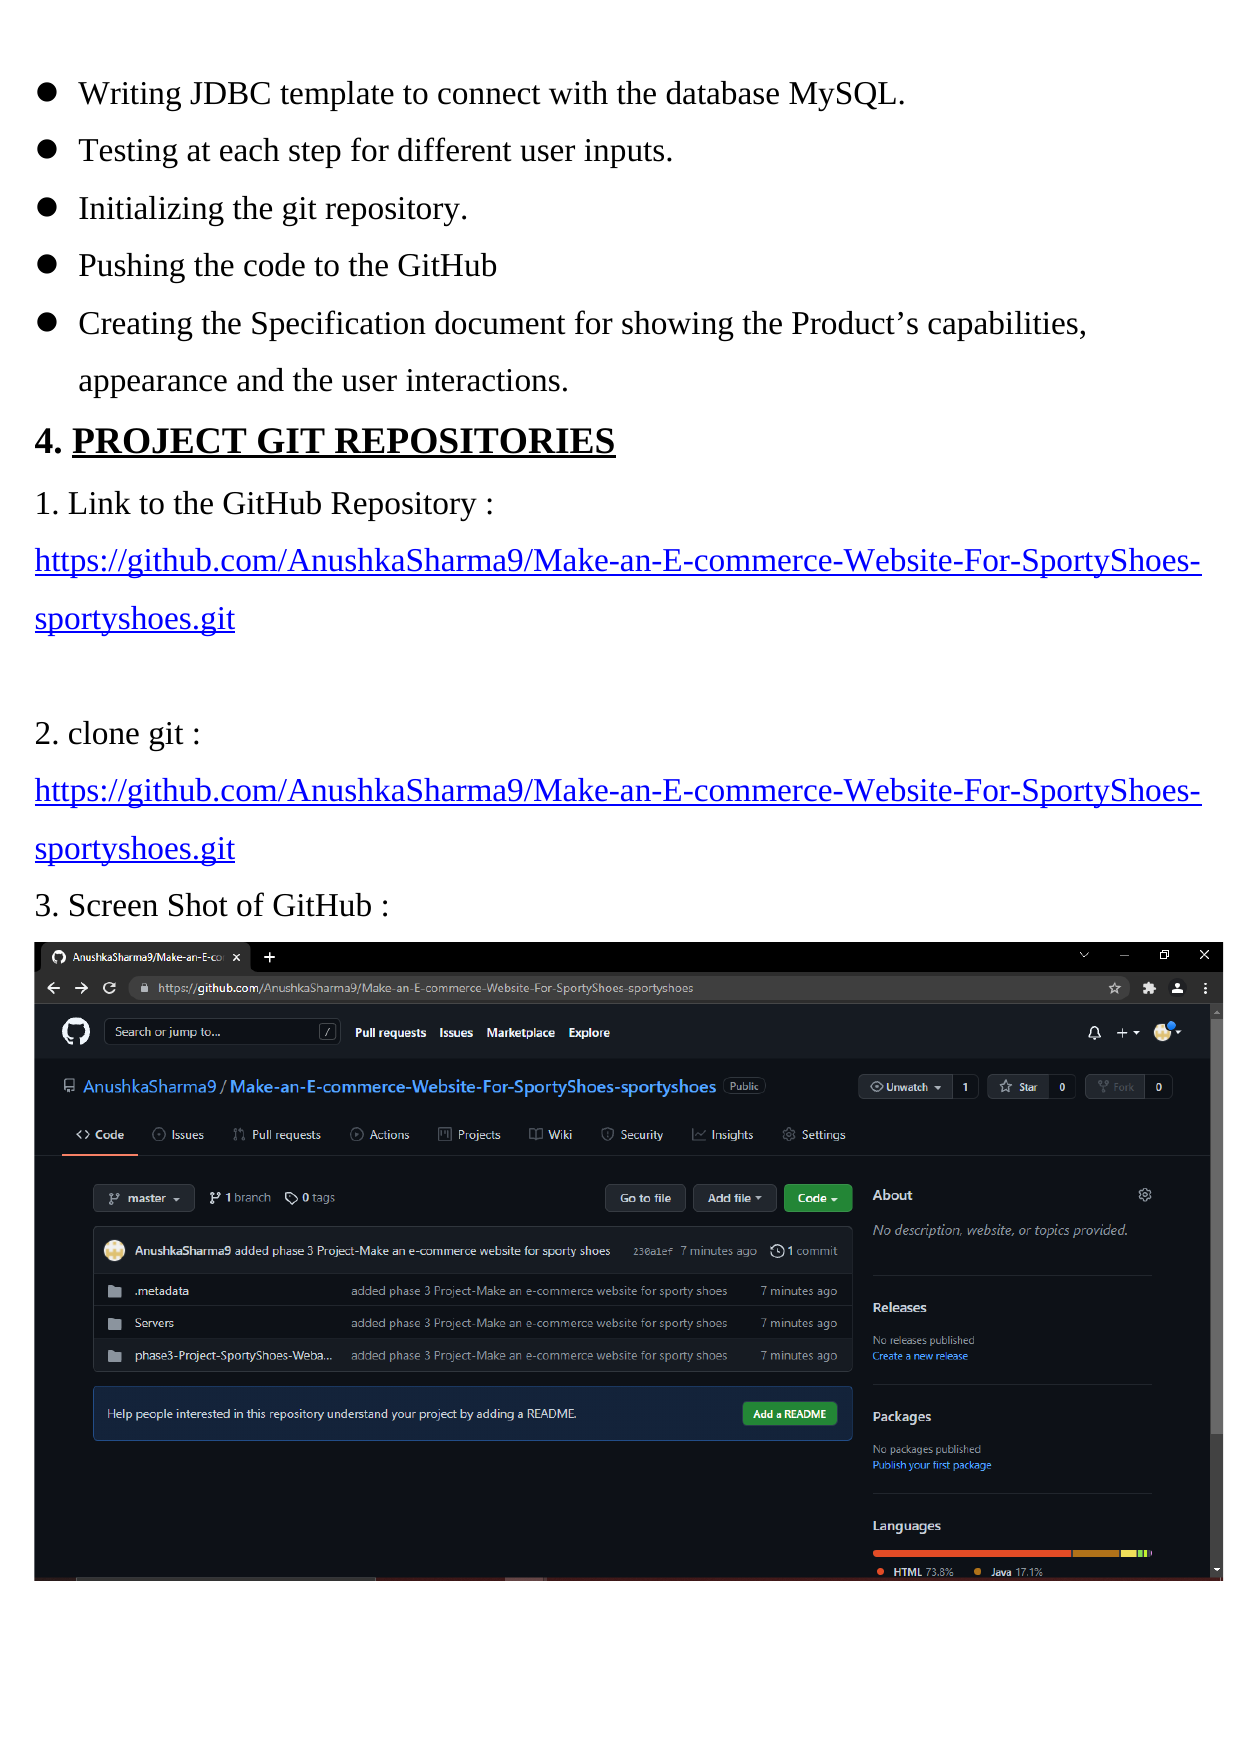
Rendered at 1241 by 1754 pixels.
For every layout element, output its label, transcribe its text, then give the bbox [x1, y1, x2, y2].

list Testing at each step for different user inputs. [34, 131, 1224, 169]
list PROJECT GIT REPOSITORIES [34, 418, 1224, 461]
list Link to the GitHub Repository : [34, 483, 1224, 521]
list Initializing the git repository. [34, 188, 1224, 227]
picture [34, 942, 1224, 1581]
list Writing JDBC template to connect with the database MySQL. [34, 73, 1224, 112]
list clone git : [34, 713, 1224, 751]
list https://github.com/AnushkaSharma9/Make-an-E-commerce-Website-For-SportyShoes-sportyshoes.git [34, 770, 1224, 866]
list https://github.com/AnushkaSharma9/Make-an-E-commerce-Website-For-SportyShoes-sportyshoes.git [34, 540, 1224, 636]
list Screen Shot of GitHub : [34, 885, 1224, 924]
list Pushing the code to the GitHub [34, 246, 1224, 284]
list Creating the Specification document for showing the Product’s capabilities, appearance and the user interactions. [34, 303, 1224, 399]
